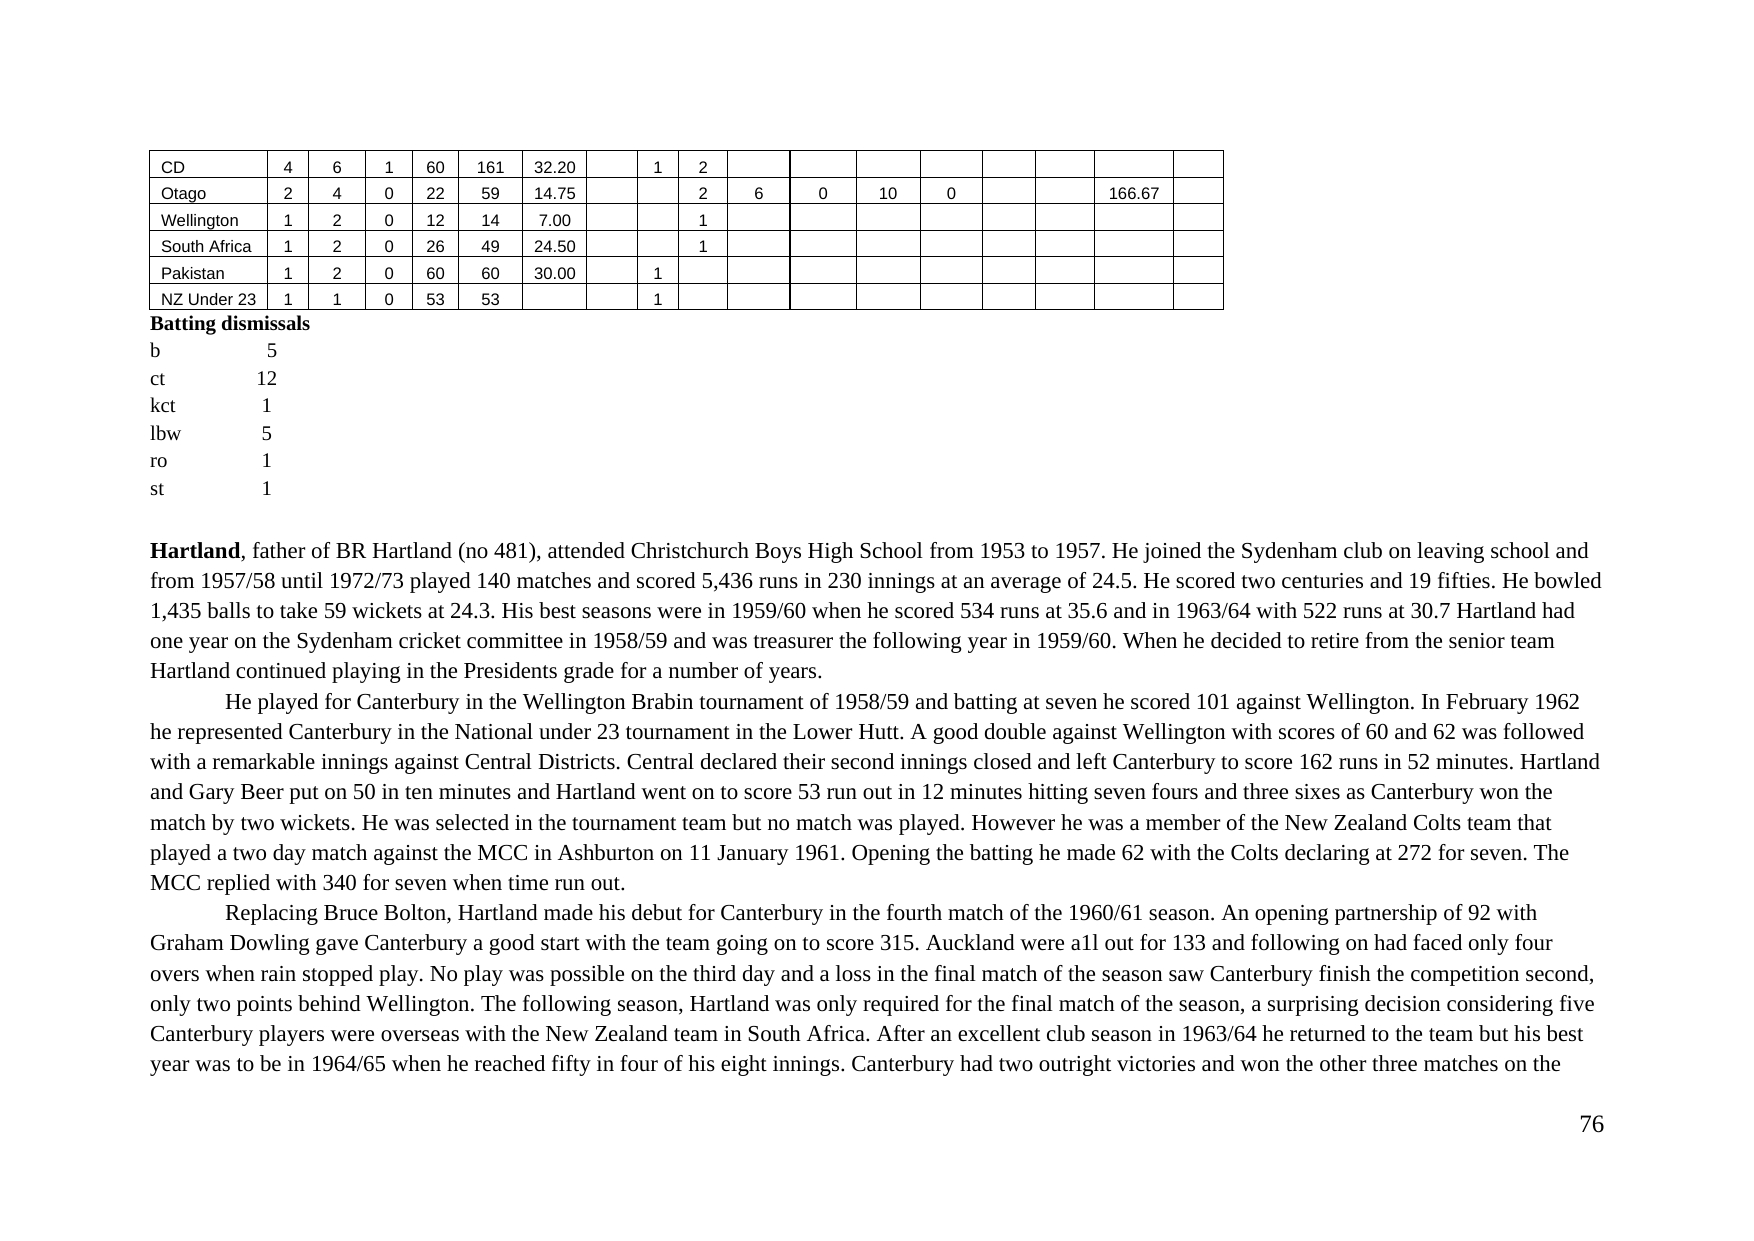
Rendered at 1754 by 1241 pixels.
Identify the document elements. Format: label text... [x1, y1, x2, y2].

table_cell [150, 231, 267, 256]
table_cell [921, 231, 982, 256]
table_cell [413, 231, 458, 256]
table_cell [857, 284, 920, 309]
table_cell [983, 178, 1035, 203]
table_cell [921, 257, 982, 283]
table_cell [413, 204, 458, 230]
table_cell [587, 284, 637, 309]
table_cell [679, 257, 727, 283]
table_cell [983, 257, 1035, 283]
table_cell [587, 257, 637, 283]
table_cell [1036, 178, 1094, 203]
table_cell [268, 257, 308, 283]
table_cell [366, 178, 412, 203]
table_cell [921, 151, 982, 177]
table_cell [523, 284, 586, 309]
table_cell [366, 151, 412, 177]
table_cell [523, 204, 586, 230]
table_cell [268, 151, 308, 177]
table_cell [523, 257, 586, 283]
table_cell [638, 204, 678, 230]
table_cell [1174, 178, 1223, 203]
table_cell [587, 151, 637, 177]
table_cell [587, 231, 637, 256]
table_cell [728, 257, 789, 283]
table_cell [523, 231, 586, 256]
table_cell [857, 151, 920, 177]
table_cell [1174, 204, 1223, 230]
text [150, 899, 1604, 1077]
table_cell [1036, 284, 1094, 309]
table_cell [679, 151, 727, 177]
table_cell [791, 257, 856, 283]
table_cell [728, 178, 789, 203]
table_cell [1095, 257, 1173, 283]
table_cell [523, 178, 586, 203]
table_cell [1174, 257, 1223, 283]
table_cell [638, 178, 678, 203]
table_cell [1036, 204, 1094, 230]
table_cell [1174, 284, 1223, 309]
text b 5 [150, 338, 1604, 362]
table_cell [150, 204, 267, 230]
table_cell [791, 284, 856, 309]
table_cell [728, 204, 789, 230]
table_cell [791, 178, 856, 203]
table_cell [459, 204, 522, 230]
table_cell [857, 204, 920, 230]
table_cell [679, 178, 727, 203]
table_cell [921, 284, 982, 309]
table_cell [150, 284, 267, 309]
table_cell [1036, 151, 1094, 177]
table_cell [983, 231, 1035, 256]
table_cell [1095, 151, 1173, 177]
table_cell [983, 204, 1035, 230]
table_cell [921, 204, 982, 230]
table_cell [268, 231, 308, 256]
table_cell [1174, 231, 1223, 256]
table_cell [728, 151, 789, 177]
text st 1 [150, 476, 1604, 500]
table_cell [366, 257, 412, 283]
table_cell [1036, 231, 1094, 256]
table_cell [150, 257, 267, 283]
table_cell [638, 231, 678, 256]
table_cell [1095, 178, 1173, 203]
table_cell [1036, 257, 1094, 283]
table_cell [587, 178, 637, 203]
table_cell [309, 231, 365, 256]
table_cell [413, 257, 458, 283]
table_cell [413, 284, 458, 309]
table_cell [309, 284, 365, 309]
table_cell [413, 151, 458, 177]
text lbw 5 [150, 421, 1604, 445]
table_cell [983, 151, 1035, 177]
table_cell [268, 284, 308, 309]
text ct 12 [150, 366, 1604, 390]
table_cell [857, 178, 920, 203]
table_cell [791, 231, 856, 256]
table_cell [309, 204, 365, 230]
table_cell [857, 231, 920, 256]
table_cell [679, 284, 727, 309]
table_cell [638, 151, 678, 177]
text He played for Canterbury in the Wellington Brabin tournament of 1958/59 and batting at seven he scored 101 against Wellington. In February 1962 he represented Canterbury in the National under 23 tournament in the Lower Hutt. A good double against Wellington with scores of 60 and 62 was followed with a remarkable innings against Central Districts. Central declared their second innings closed and left Canterbury to score 162 runs in 52 minutes. Hartland and Gary Beer put on 50 in ten minutes and Hartland went on to score 53 run out in 12 minutes hitting seven fours and three sixes as Canterbury won the match by two wickets. He was selected in the tournament team but no match was played. However he was a member of the New Zealand Colts team that played a two day match against the MCC in Ashburton on 11 January 1961. Opening the batting he made 62 with the Colts declaring at 272 for seven. The MCC replied with 340 for seven when time run out. [150, 688, 1604, 895]
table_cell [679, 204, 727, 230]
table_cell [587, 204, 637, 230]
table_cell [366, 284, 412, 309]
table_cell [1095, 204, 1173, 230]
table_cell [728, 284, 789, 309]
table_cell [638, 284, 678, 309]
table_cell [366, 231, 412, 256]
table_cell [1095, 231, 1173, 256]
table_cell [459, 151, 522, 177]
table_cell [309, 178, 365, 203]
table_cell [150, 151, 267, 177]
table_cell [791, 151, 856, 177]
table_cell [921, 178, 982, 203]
text ro 1 [150, 448, 1604, 472]
text Hartland, father of BR Hartland (no 481), attended Christchurch Boys High School from 1953 to 1957. He joined the Sydenham club on leaving school and from 1957/58 until 1972/73 played 140 matches and scored 5,436 runs in 230 innings at an average of 24.5. He scored two centuries and 19 fifties. He bowled 1,435 balls to take 59 wickets at 24.3. His best seasons were in 1959/60 when he scored 534 runs at 35.6 and in 1963/64 with 522 runs at 30.7 Hartland had one year on the Sydenham cricket committee in 1958/59 and was treasurer the following year in 1959/60. When he decided to retire from the senior team Hartland continued playing in the Presidents grade for a number of years. [150, 537, 1604, 684]
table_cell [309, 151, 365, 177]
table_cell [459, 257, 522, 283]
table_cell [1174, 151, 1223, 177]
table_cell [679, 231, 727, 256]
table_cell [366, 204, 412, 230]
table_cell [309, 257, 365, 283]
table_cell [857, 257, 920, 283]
text Batting dismissals [150, 310, 1604, 334]
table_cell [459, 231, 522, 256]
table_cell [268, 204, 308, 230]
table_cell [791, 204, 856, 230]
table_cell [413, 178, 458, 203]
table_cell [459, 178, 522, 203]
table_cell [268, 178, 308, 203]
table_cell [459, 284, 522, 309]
text kct 1 [150, 393, 1604, 417]
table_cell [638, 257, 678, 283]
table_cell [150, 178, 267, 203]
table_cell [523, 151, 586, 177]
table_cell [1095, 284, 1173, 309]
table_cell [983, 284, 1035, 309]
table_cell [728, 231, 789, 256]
